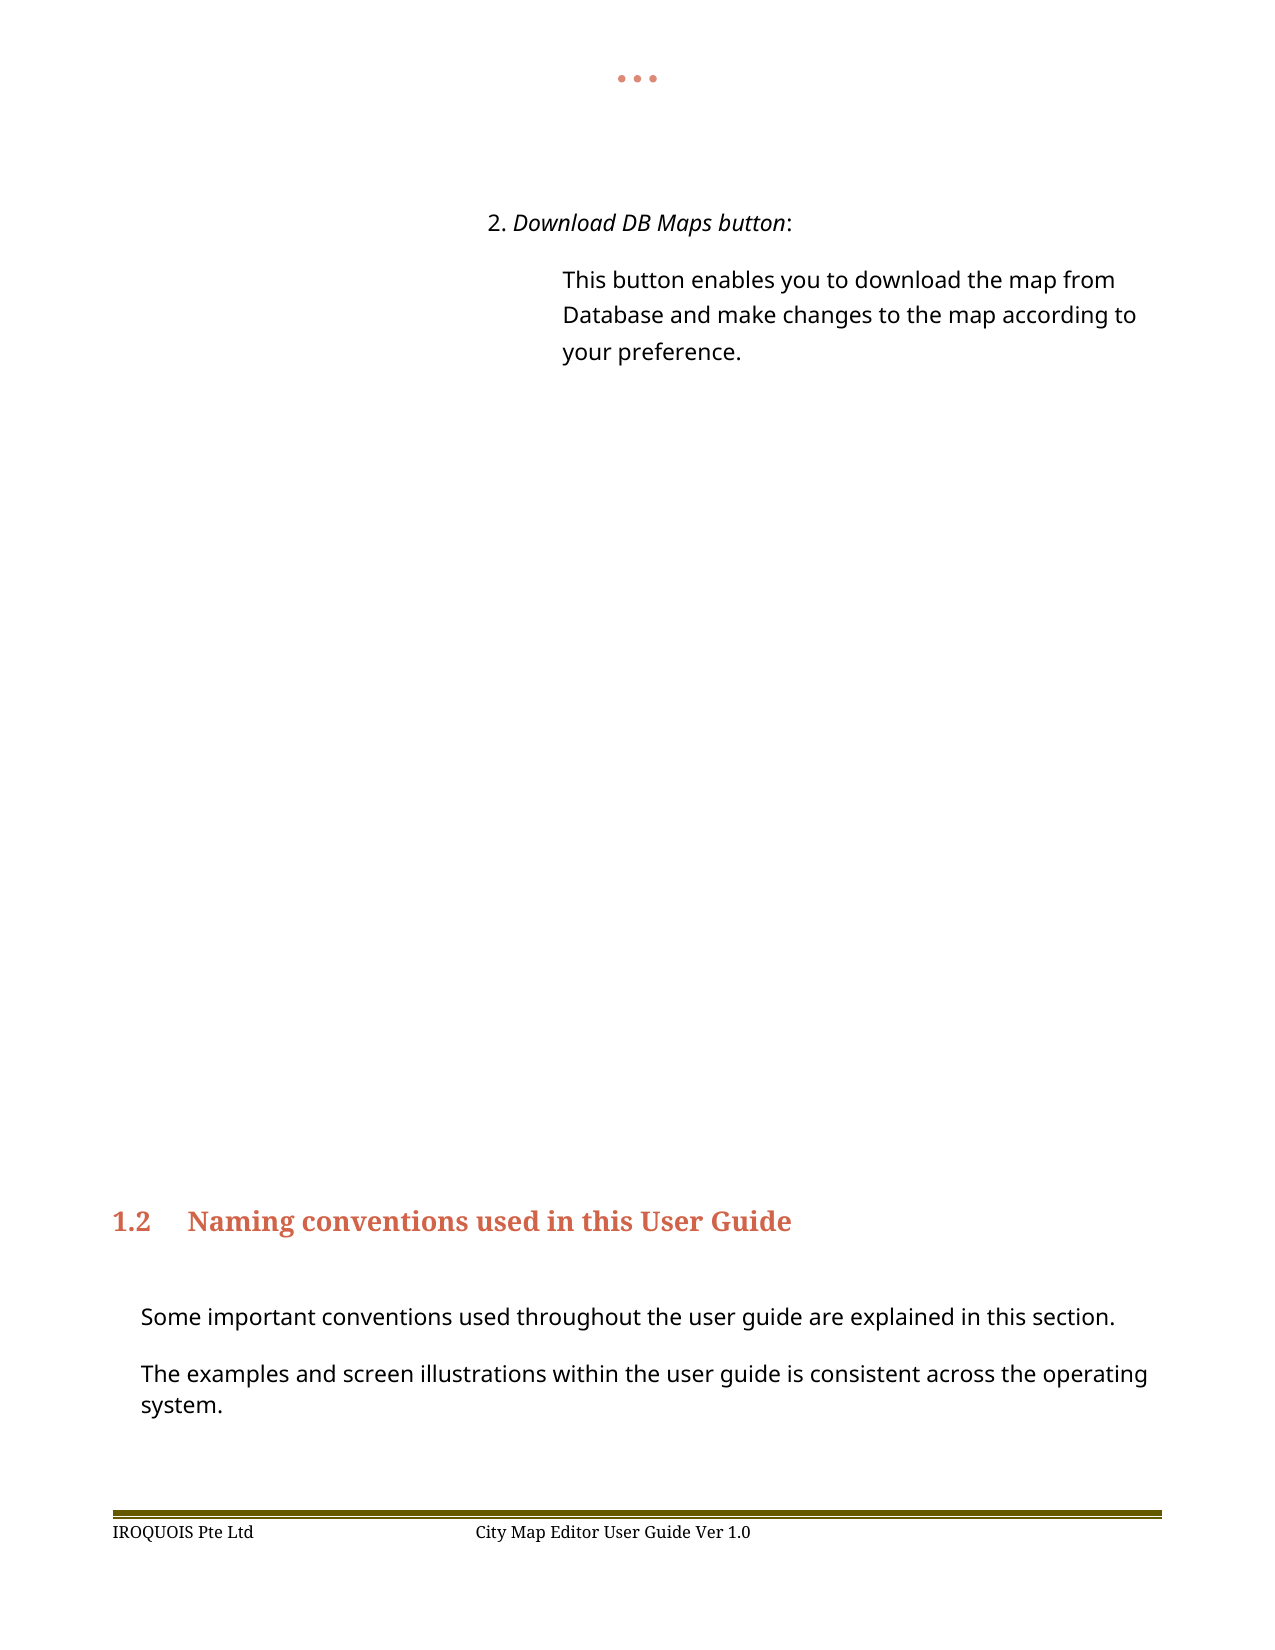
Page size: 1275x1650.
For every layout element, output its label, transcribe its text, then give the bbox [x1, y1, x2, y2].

subtitle 1.2 Naming conventions used in this User Guide [112, 1202, 1162, 1239]
text This button enables you to download the map from Database and make changes to the map according to your preference. [562, 263, 1162, 367]
text Some important conventions used throughout the user guide are explained in this section. [112, 1301, 1162, 1332]
text The examples and screen illustrations within the user guide is consistent across the operating system. [141, 1357, 1162, 1420]
text 2. Download DB Maps button: [112, 207, 1162, 238]
